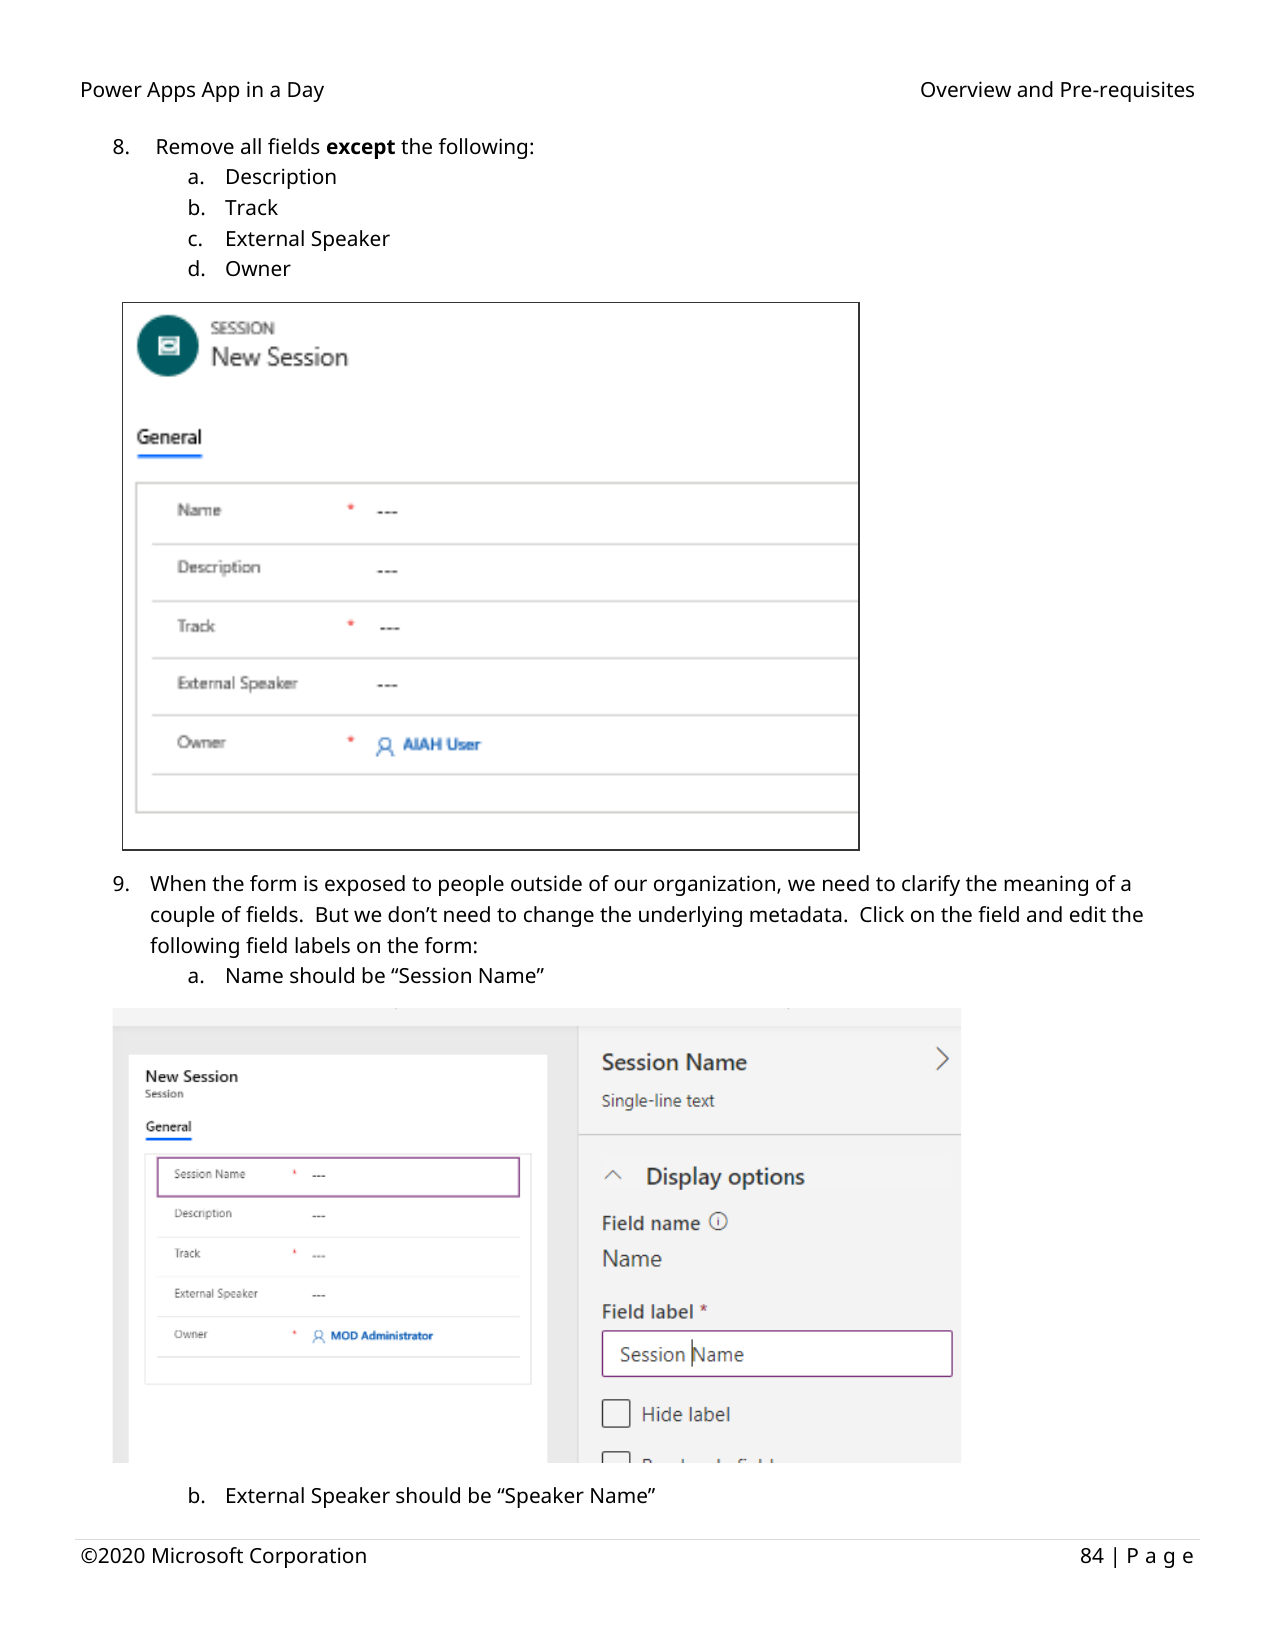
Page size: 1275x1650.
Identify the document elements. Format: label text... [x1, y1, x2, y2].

list Name should be “Session Name” [187, 961, 1200, 990]
picture [123, 303, 858, 849]
list When the form is exposed to people outside of our organization, we need to clarify the meaning of a couple of fields. But we don’t need to change the underlying metadata. Click on the field and edit the following field labels on the form: [112, 869, 1200, 959]
list Remove all fields except the following: [112, 132, 1200, 160]
list Description [187, 162, 1200, 191]
list Owner [187, 254, 1200, 283]
list Track [187, 193, 1200, 222]
list External Speaker should be “Speaker Name” [187, 1482, 1200, 1510]
picture [112, 1008, 962, 1463]
list External Speaker [187, 224, 1200, 252]
